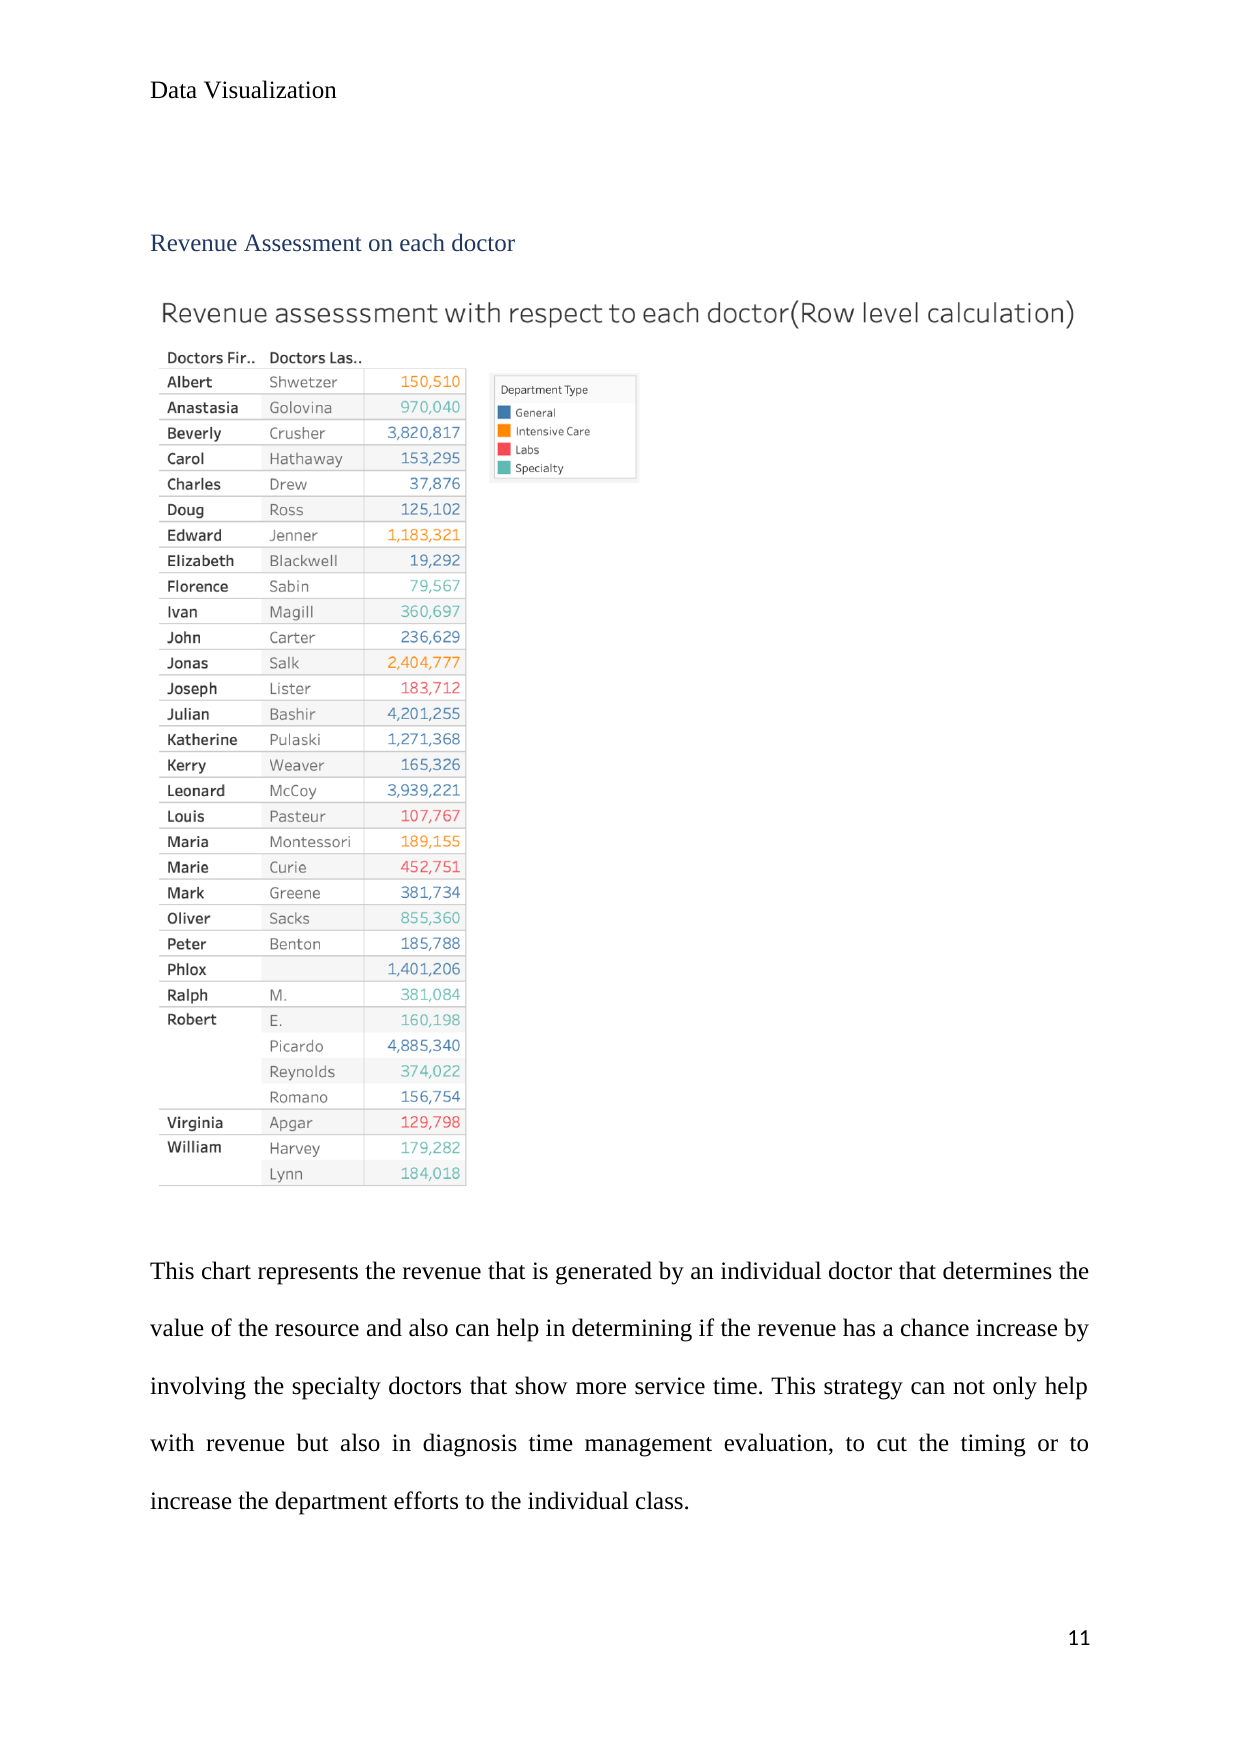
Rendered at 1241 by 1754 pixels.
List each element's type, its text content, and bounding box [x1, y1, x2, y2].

subtitle Revenue Assessment on each doctor [150, 228, 1090, 257]
picture [150, 285, 1091, 1207]
text This chart represents the revenue that is generated by an individual doctor that determines the value of the resource and also can help in determining if the revenue has a chance increase by involving the specialty doctors that show more service time. This strategy can not only help with revenue but also in diagnosis time management evaluation, to cut the timing or to increase the department efforts to the individual class. [150, 1256, 1090, 1514]
